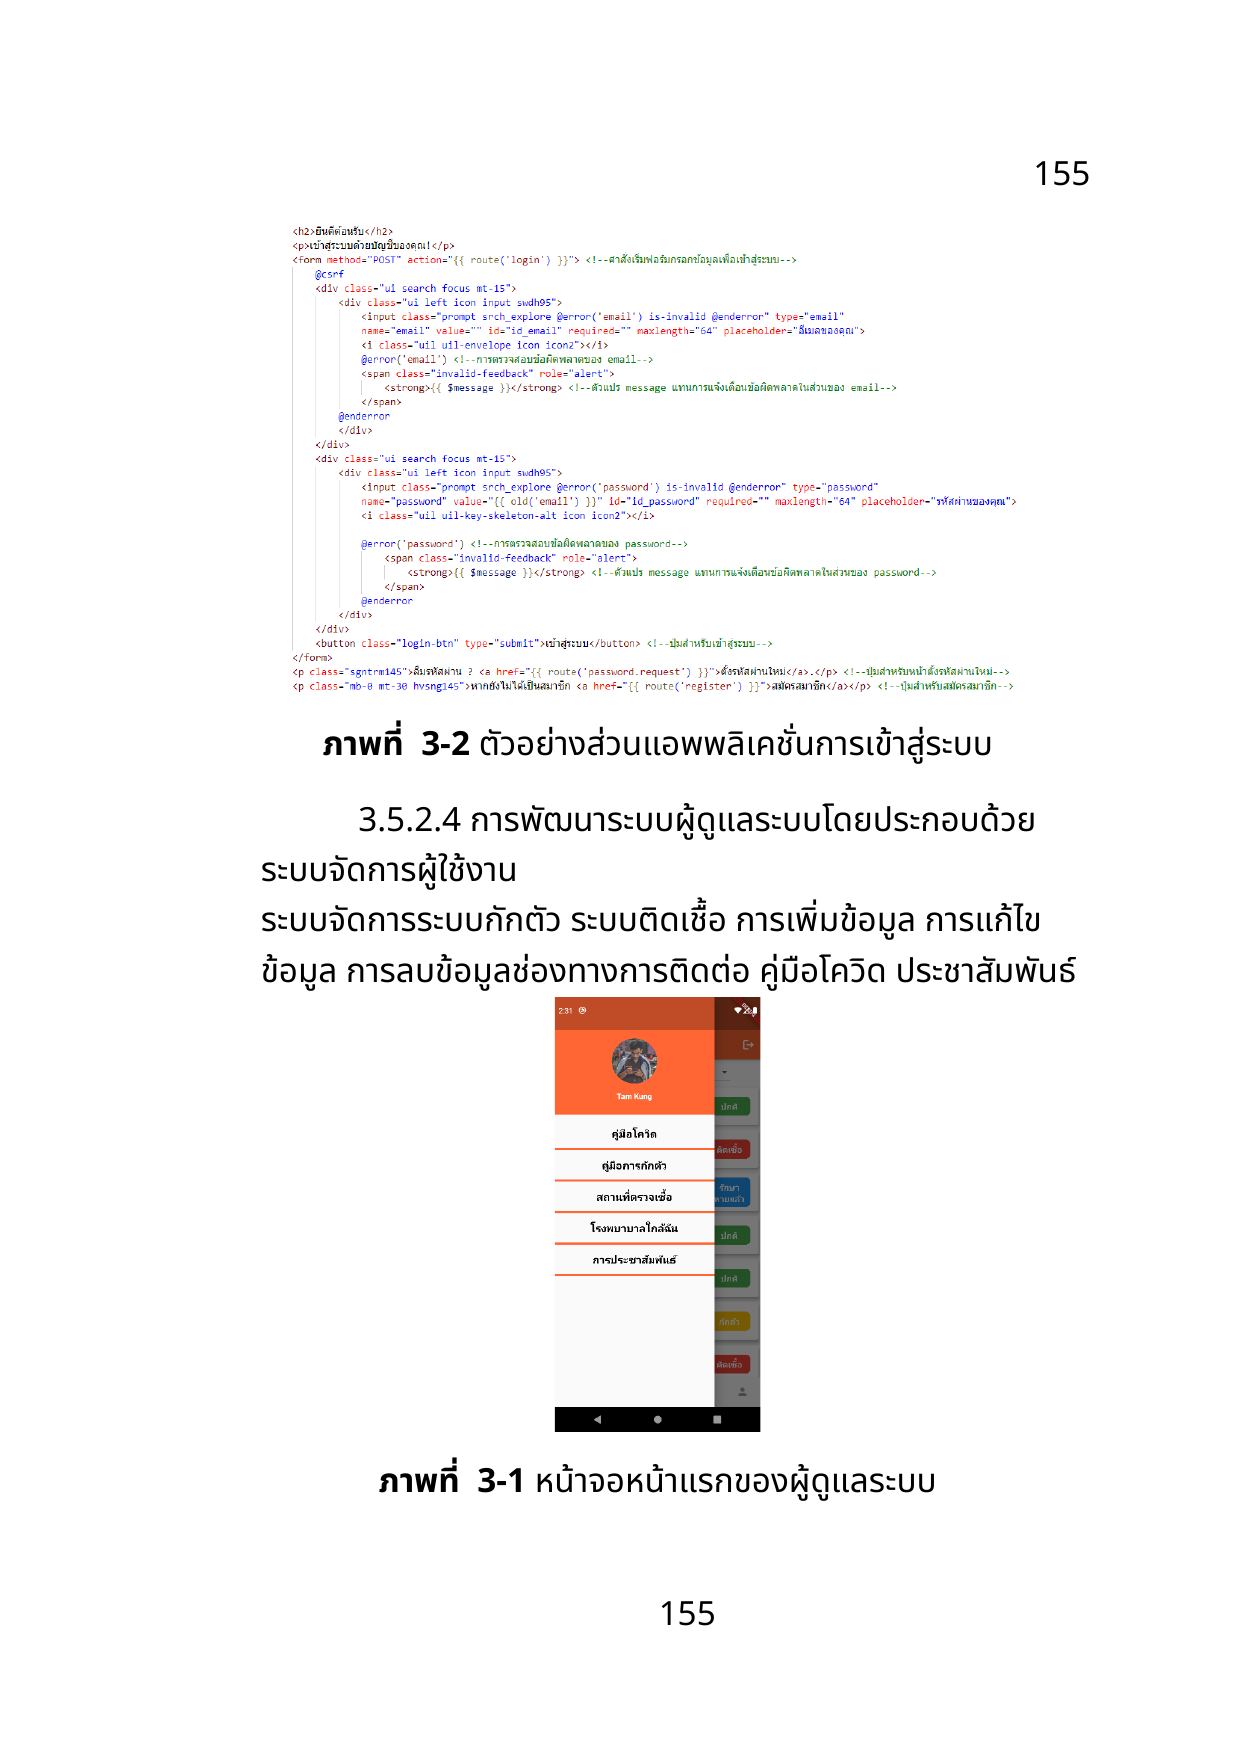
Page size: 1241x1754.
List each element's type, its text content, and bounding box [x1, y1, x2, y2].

subtitle หน้าจอหน้าแรกของผู้ดูแลระบบ [225, 1457, 1090, 1507]
subtitle การพัฒนาระบบผู้ดูแลระบบโดยประกอบด้วยระบบจัดการผู้ใช้งาน ระบบจัดการระบบกักตัว ระบบติดเชื้อ การเพิ่มข้อมูล การแก้ไขข้อมูล การลบข้อมูลช่องทางการติดต่อ คู่มือโควิด ประชาสัมพันธ์ [261, 795, 1090, 997]
picture [289, 225, 1026, 695]
subtitle ตัวอย่างส่วนแอพพลิเคชั่นการเข้าสู่ระบบ [225, 720, 1090, 770]
picture [554, 997, 761, 1432]
